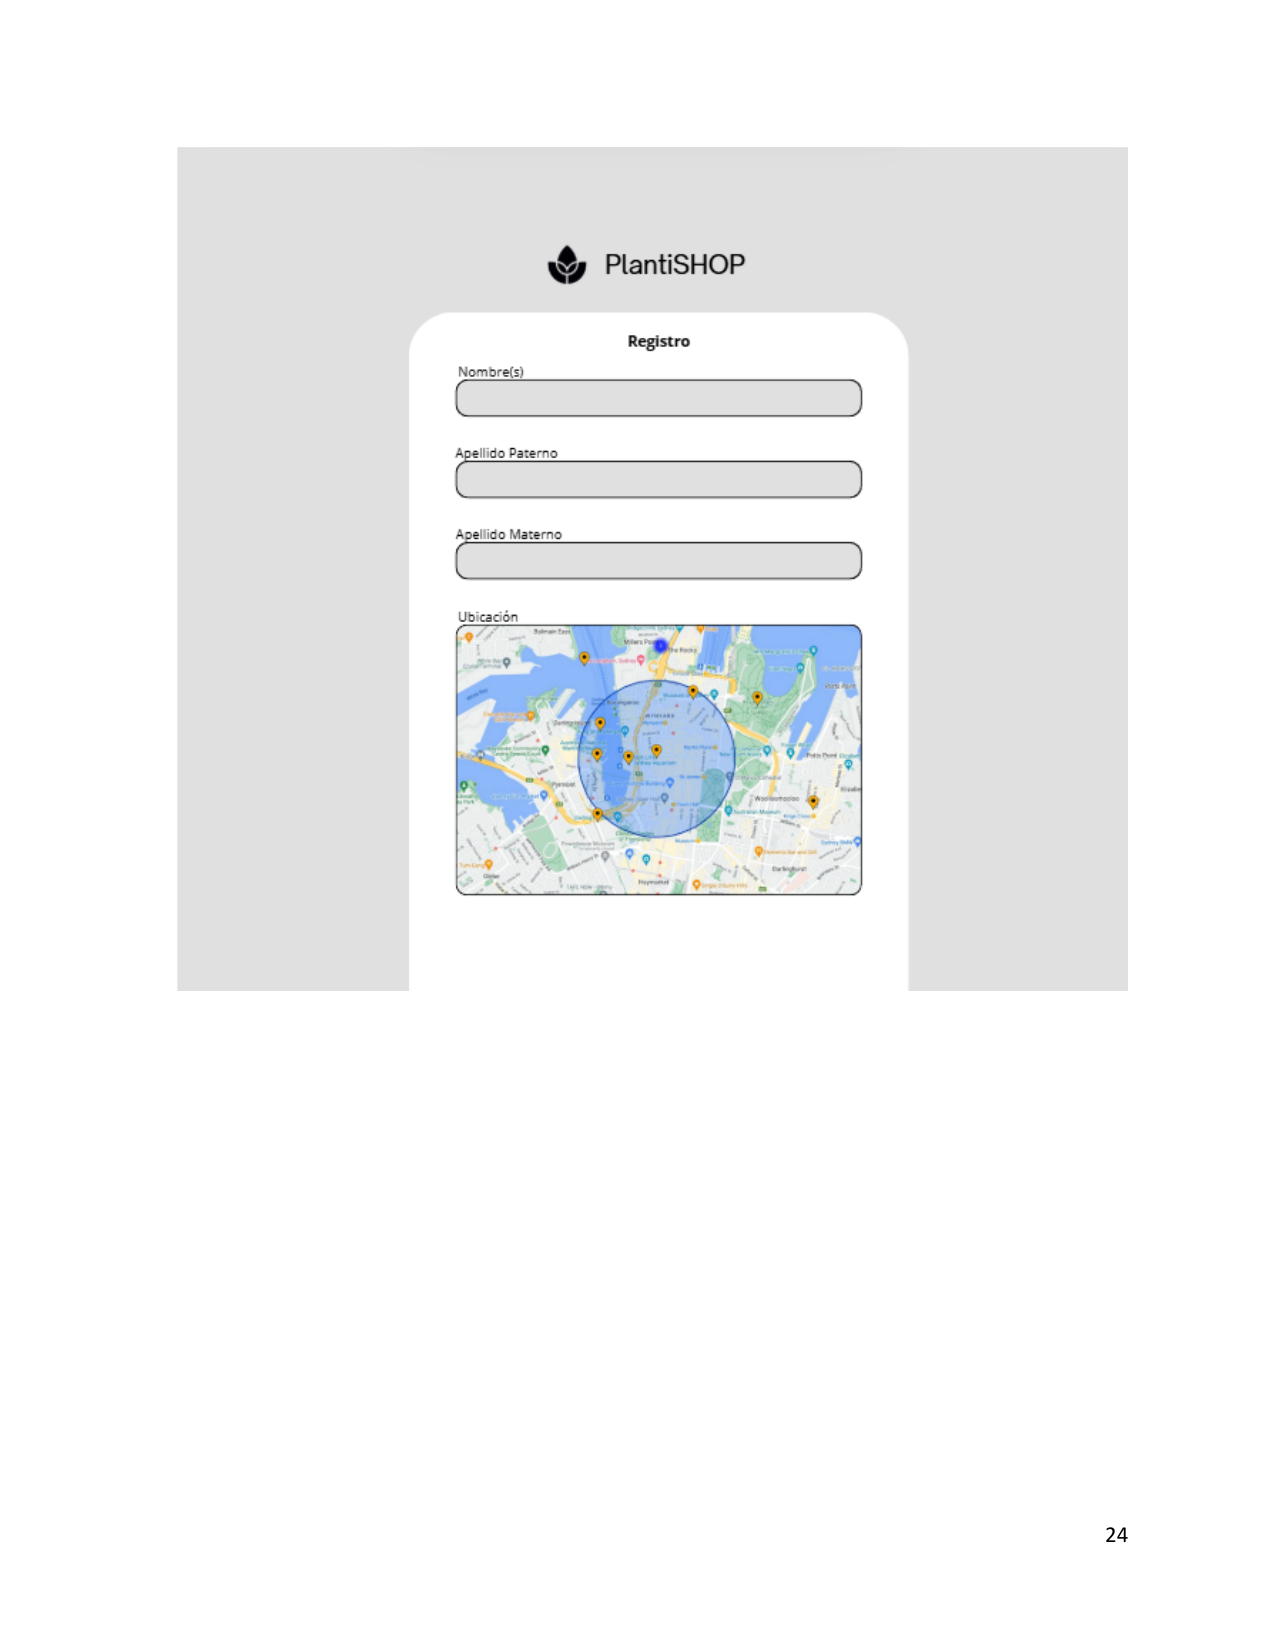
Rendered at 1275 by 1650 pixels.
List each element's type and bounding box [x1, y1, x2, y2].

picture [177, 147, 1128, 991]
